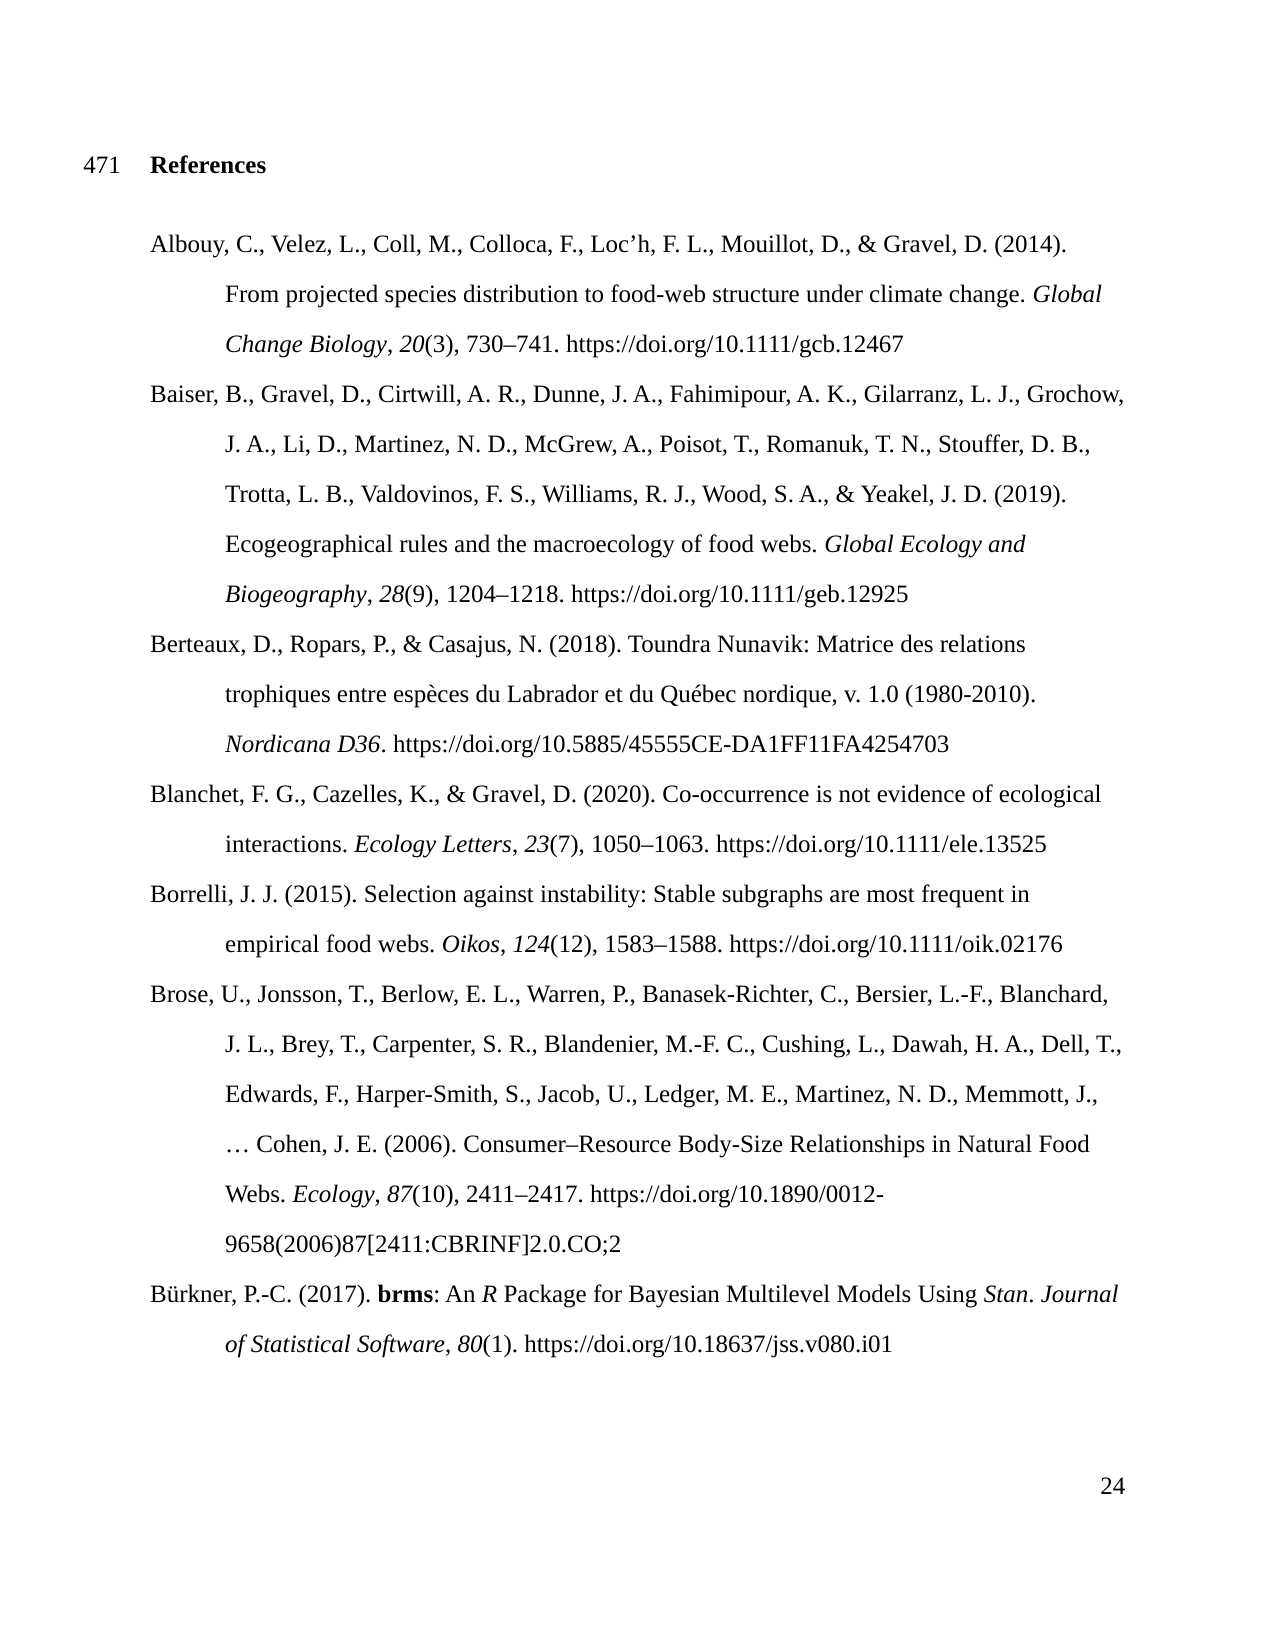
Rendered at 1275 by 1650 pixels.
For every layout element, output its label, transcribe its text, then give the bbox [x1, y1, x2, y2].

text Baiser, B., Gravel, D., Cirtwill, A. R., Dunne, J. A., Fahimipour, A. K., Gilarranz, L. J., Grochow, J. A., Li, D., Martinez, N. D., McGrew, A., Poisot, T., Romanuk, T. N., Stouffer, D. B., Trotta, L. B., Valdovinos, F. S., Williams, R. J., Wood, S. A., & Yeakel, J. D. (2019). Ecogeographical rules and the macroecology of food webs. Global Ecology and Biogeography, 28(9), 1204–1218. https://doi.org/10.1111/geb.12925 [150, 357, 1125, 607]
text Berteaux, D., Ropars, P., & Casajus, N. (2018). Toundra Nunavik: Matrice des relations trophiques entre espèces du Labrador et du Québec nordique, v. 1.0 (1980-2010). Nordicana D36. https://doi.org/10.5885/45555CE-DA1FF11FA4254703 [150, 607, 1125, 757]
text Brose, U., Jonsson, T., Berlow, E. L., Warren, P., Banasek-Richter, C., Bersier, L.-F., Blanchard, J. L., Brey, T., Carpenter, S. R., Blandenier, M.-F. C., Cushing, L., Dawah, H. A., Dell, T., Edwards, F., Harper-Smith, S., Jacob, U., Ledger, M. E., Martinez, N. D., Memmott, J., … Cohen, J. E. (2006). Consumer–Resource Body-Size Relationships in Natural Food Webs. Ecology, 87(10), 2411–2417. https://doi.org/10.1890/0012-9658(2006)87[2411:CBRINF]2.0.CO;2 [150, 957, 1125, 1257]
text References [150, 150, 1125, 179]
text Blanchet, F. G., Cazelles, K., & Gravel, D. (2020). Co-occurrence is not evidence of ecological interactions. Ecology Letters, 23(7), 1050–1063. https://doi.org/10.1111/ele.13525 [150, 757, 1125, 857]
text Bürkner, P.-C. (2017). brms: An R Package for Bayesian Multilevel Models Using Stan. Journal of Statistical Software, 80(1). https://doi.org/10.18637/jss.v080.i01 [150, 1257, 1125, 1357]
text Albouy, C., Velez, L., Coll, M., Colloca, F., Loc’h, F. L., Mouillot, D., & Gravel, D. (2014). From projected species distribution to food-web structure under climate change. Global Change Biology, 20(3), 730–741. https://doi.org/10.1111/gcb.12467 [150, 207, 1125, 357]
text Borrelli, J. J. (2015). Selection against instability: Stable subgraphs are most frequent in empirical food webs. Oikos, 124(12), 1583–1588. https://doi.org/10.1111/oik.02176 [150, 857, 1125, 957]
